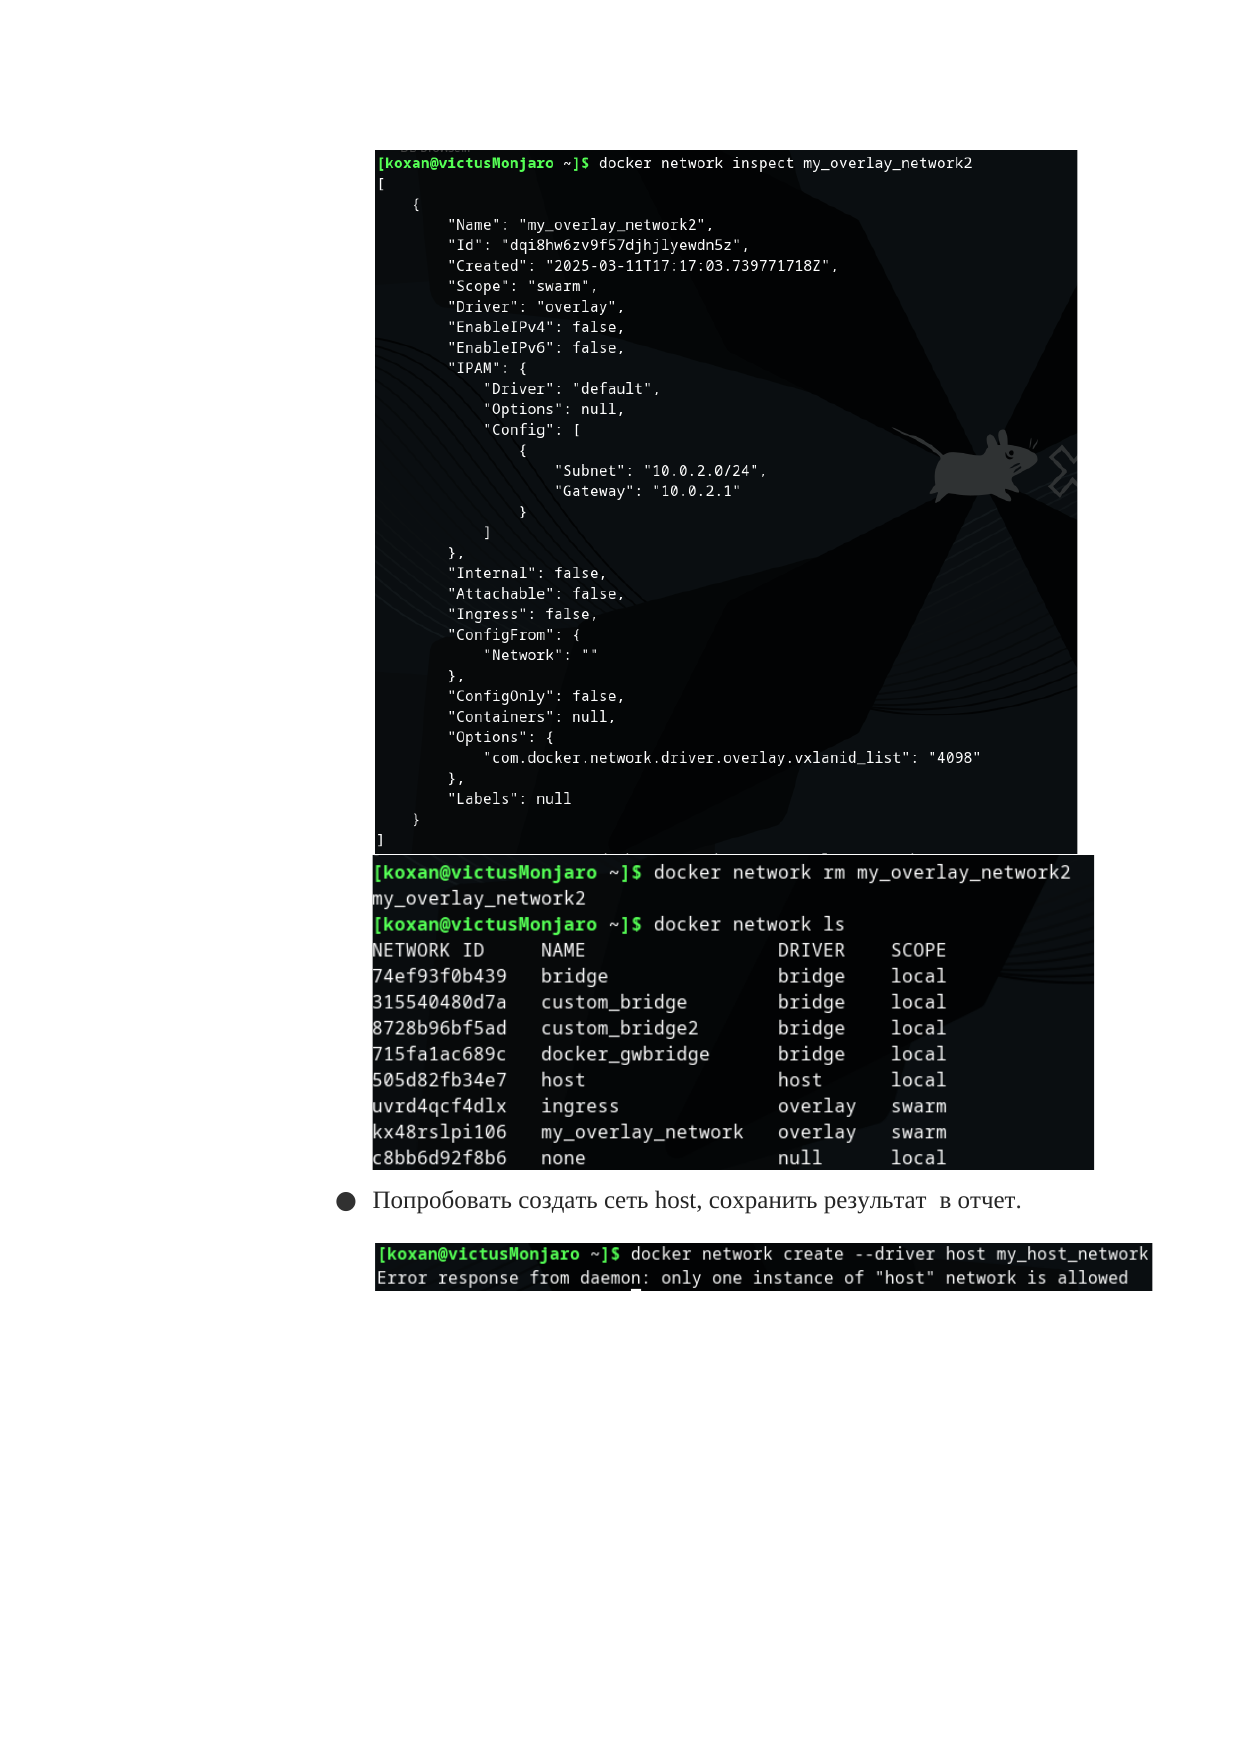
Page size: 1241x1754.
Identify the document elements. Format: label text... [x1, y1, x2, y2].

picture [375, 1243, 1153, 1291]
list Попробовать создать сеть host, сохранить результат в отчет. [372, 1172, 1090, 1223]
picture [372, 855, 1095, 1170]
picture [375, 150, 1078, 854]
